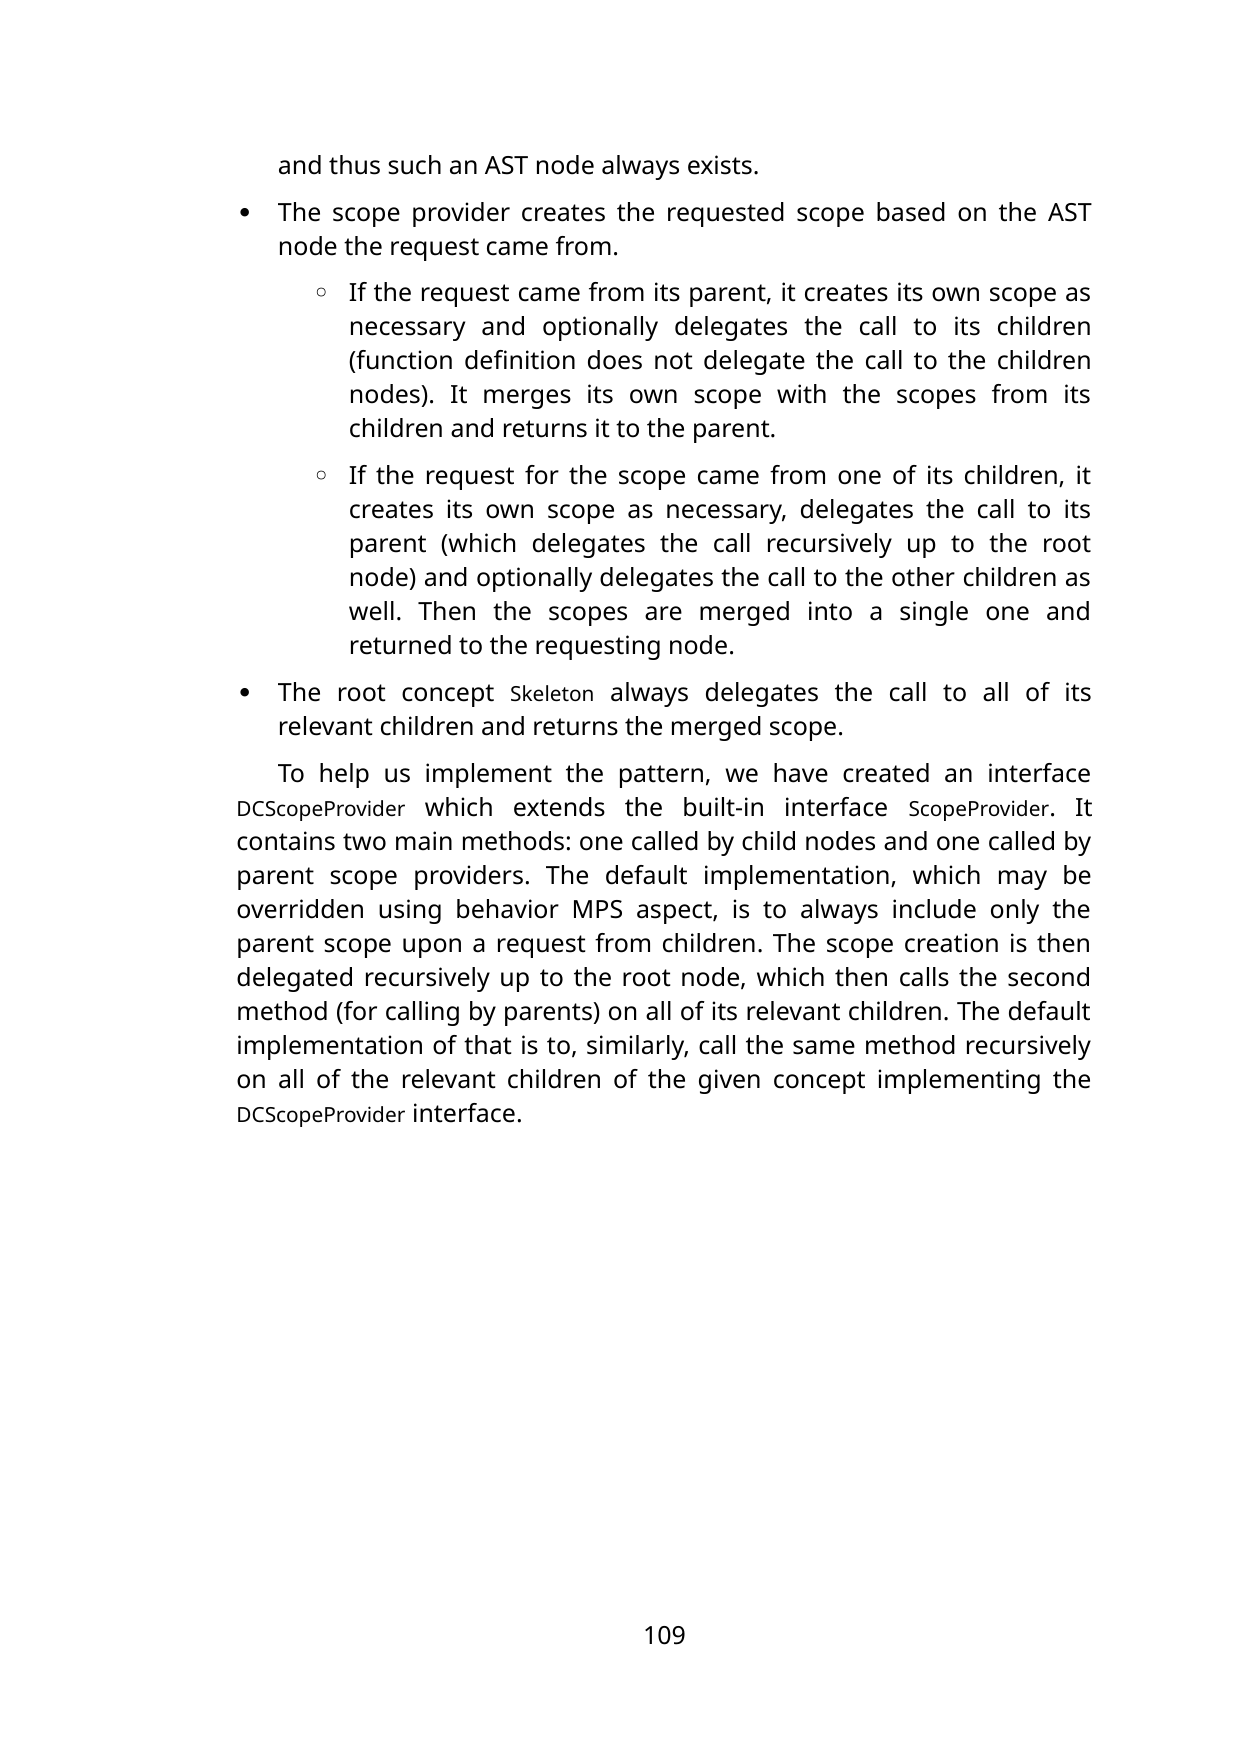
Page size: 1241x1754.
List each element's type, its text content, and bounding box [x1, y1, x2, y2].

text The root concept Skeleton always delegates the call to all of its relevant children and returns the merged scope. [240, 674, 1092, 743]
text To help us implement the pattern, we have created an interface DCScopeProvider which extends the built-in interface ScopeProvider. It contains two main methods: one called by child nodes and one called by parent scope providers. The default implementation, which may be overridden using behavior MPS aspect, is to always include only the parent scope upon a request from children. The scope creation is then delegated recursively up to the root node, which then calls the second method (for calling by parents) on all of its relevant children. The default implementation of that is to, similarly, call the same method recursively on all of the relevant children of the given concept implementing the DCScopeProvider interface. [236, 755, 1092, 1130]
list If the request for the scope came from one of its children, it creates its own scope as necessary, delegates the call to its parent (which delegates the call recursively up to the root node) and optionally delegates the call to the other children as well. Then the scopes are merged into a single one and returned to the requesting node. [311, 458, 1092, 662]
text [240, 148, 1092, 182]
text The scope provider creates the requested scope based on the AST node the request came from. [240, 194, 1092, 262]
list If the request came from its parent, it creates its own scope as necessary and optionally delegates the call to its children (function definition does not delegate the call to the children nodes). It merges its own scope with the scopes from its children and returns it to the parent. [311, 275, 1092, 445]
